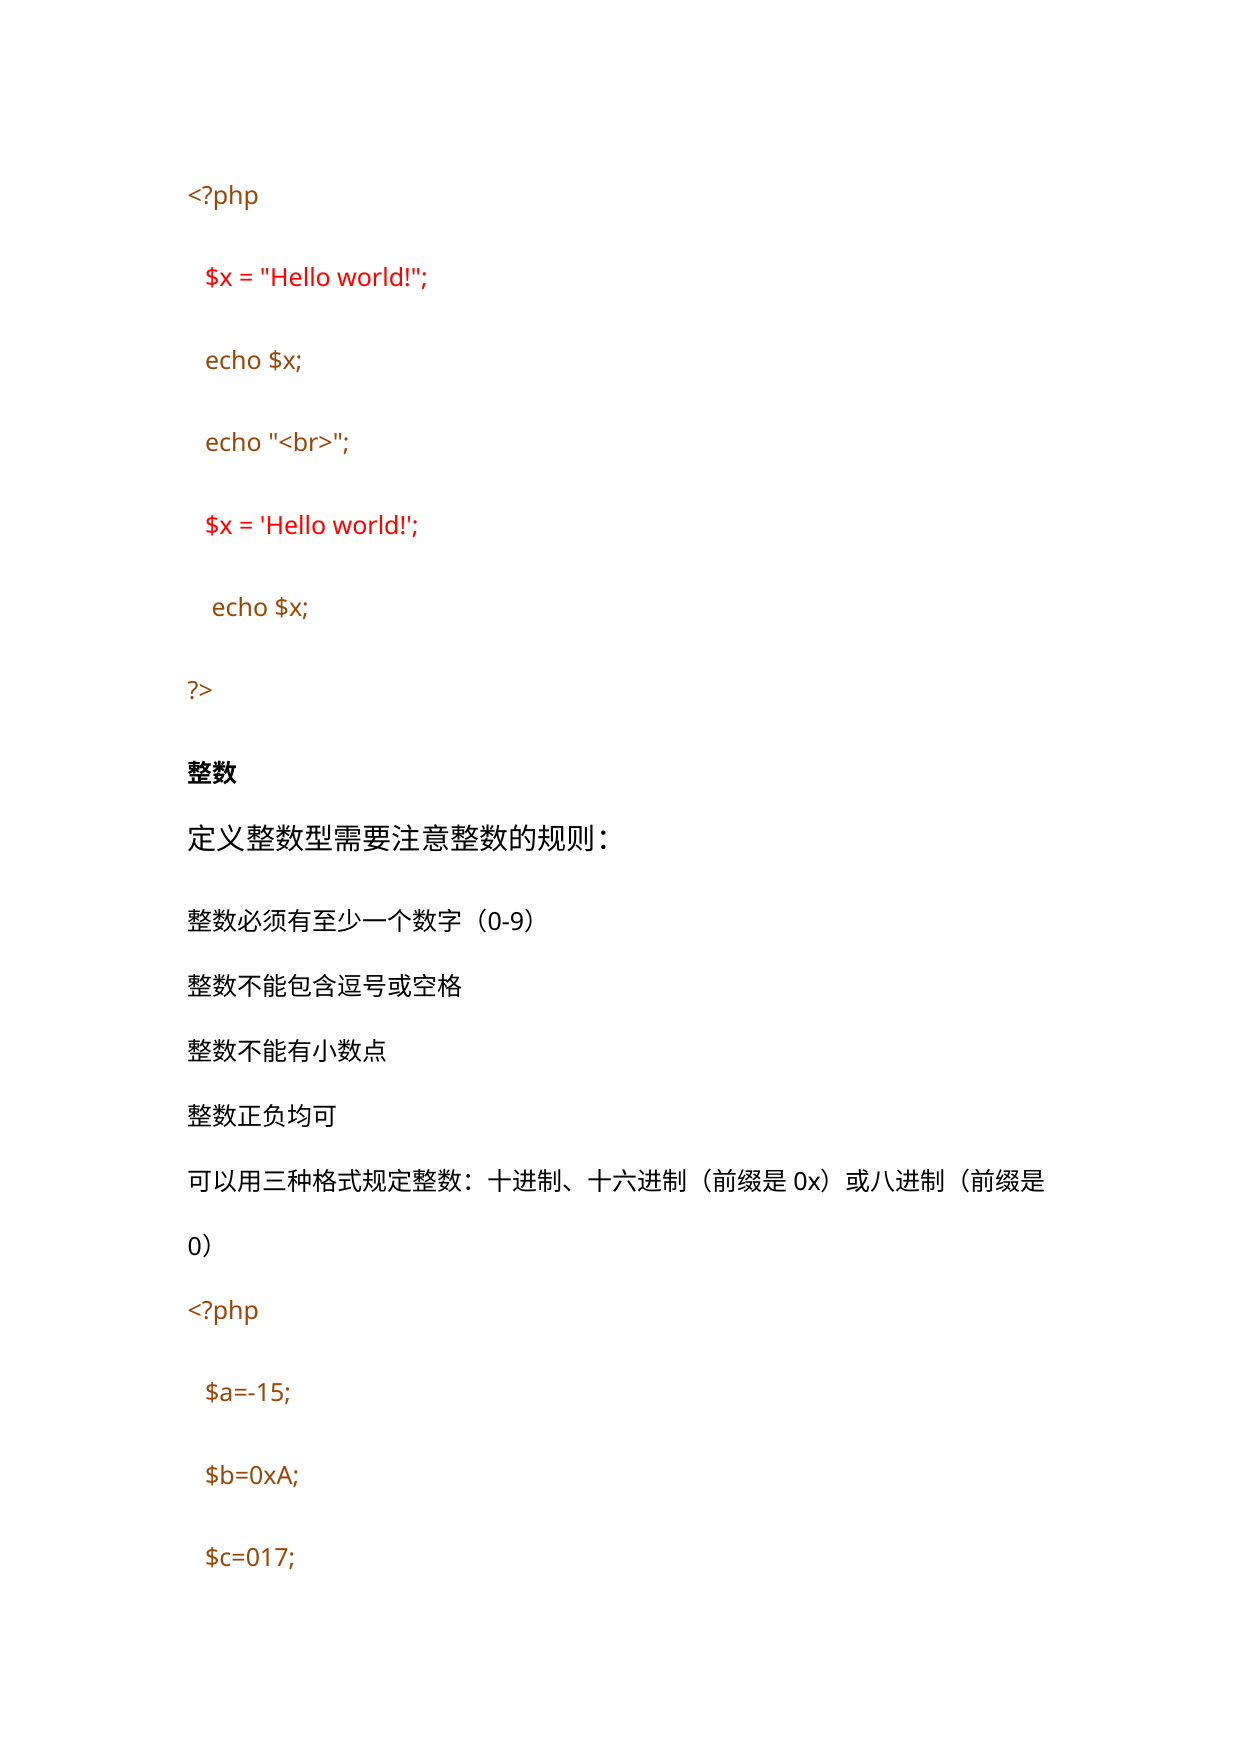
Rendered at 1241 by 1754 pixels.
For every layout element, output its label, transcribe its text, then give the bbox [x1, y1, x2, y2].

text 整数 [187, 739, 1053, 804]
text echo $x; [187, 327, 1053, 392]
text 整数必须有至少一个数字（0-9） [187, 887, 1053, 952]
text 整数不能有小数点 [187, 1017, 1053, 1082]
text $c=017; [187, 1524, 1053, 1589]
text $x = 'Hello world!'; [187, 492, 1053, 557]
text <?php [187, 1277, 1053, 1342]
text $a=-15; [187, 1359, 1053, 1424]
text $x = "Hello world!"; [187, 244, 1053, 309]
text $b=0xA; [187, 1442, 1053, 1507]
text 可以用三种格式规定整数：十进制、十六进制（前缀是 0x）或八进制（前缀是 0） [187, 1147, 1053, 1277]
text 整数不能包含逗号或空格 [187, 952, 1053, 1017]
text <?php [187, 162, 1053, 227]
text echo "<br>"; [187, 409, 1053, 474]
text ?> [187, 657, 1053, 722]
text 定义整数型需要注意整数的规则： [187, 804, 1053, 869]
text echo $x; [187, 574, 1053, 639]
text 整数正负均可 [187, 1082, 1053, 1147]
